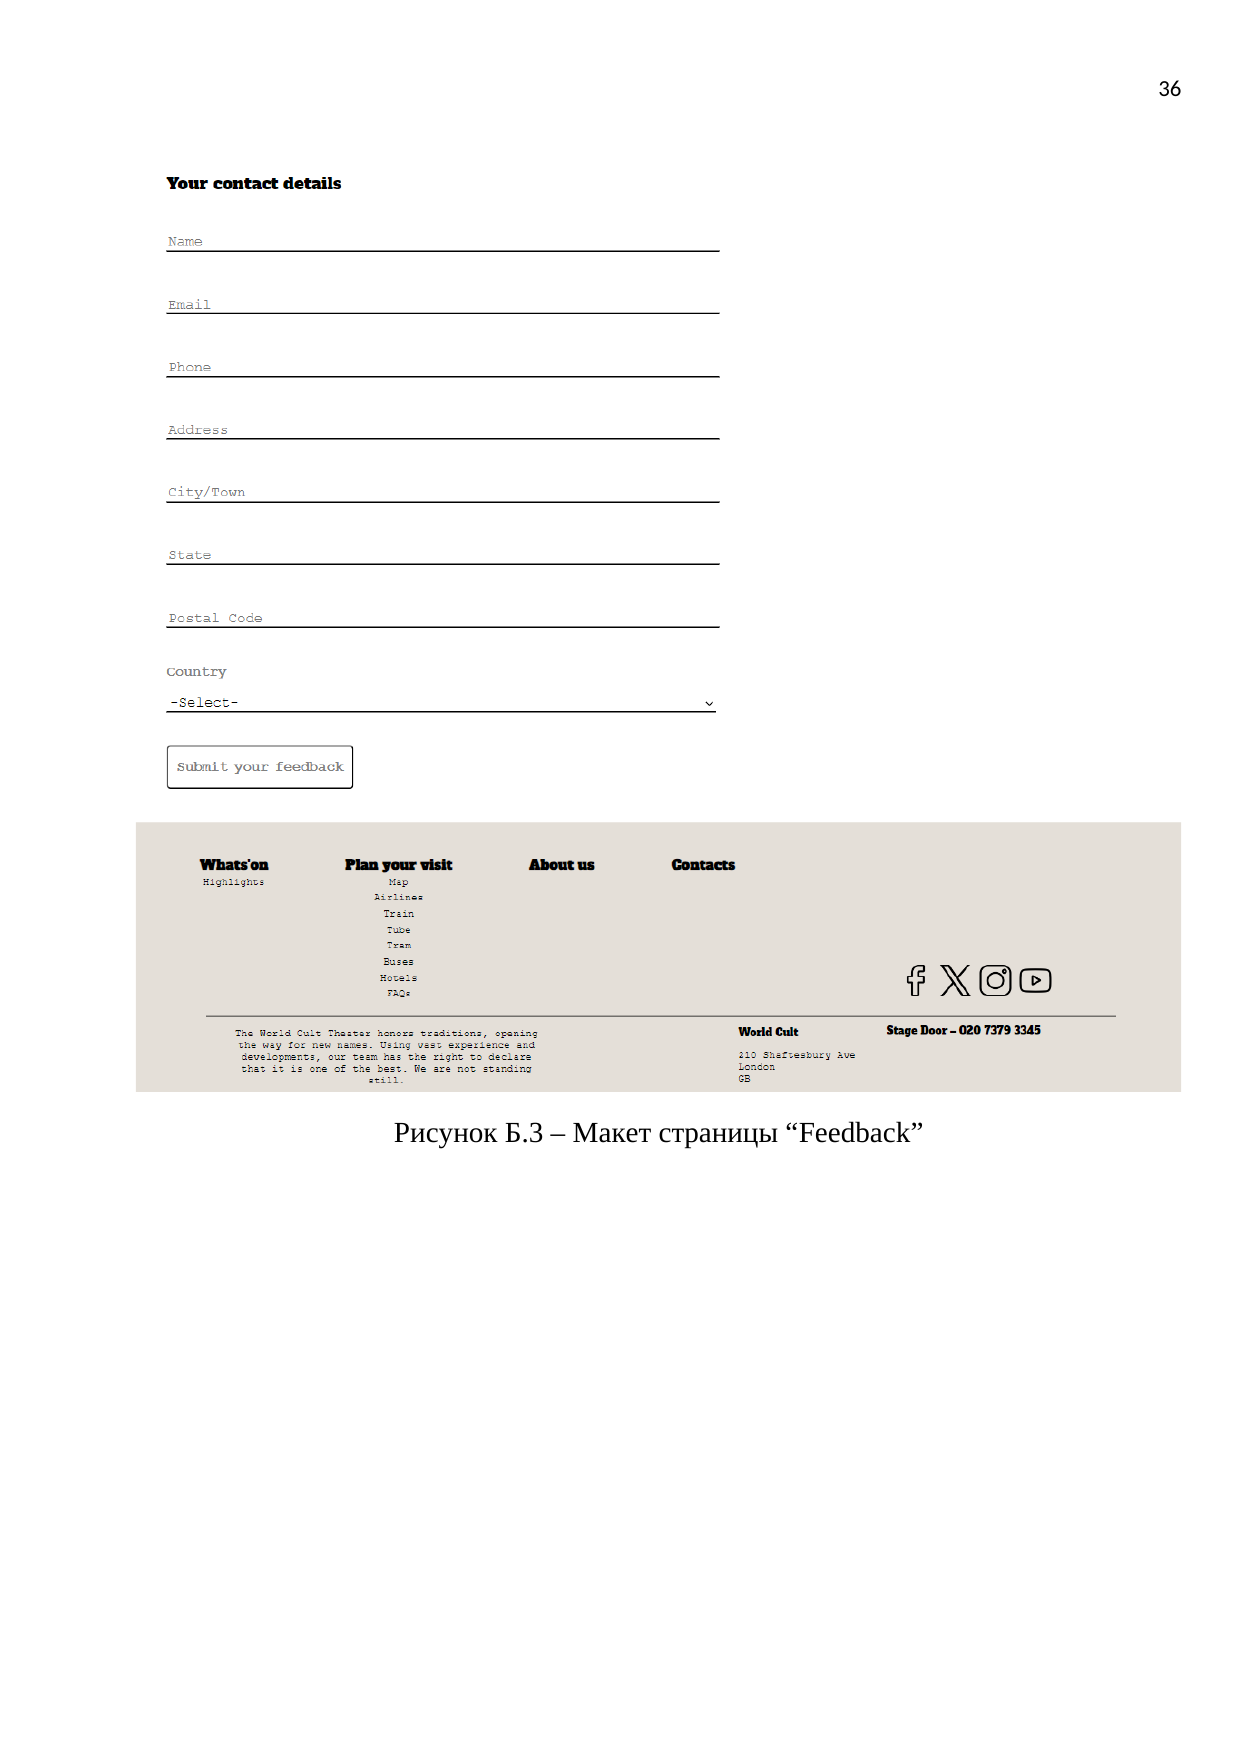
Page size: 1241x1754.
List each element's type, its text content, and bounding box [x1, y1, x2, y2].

picture [135, 149, 1182, 1092]
text Рисунок Б.3 – Макет страницы “Feedback” [136, 1116, 1181, 1149]
